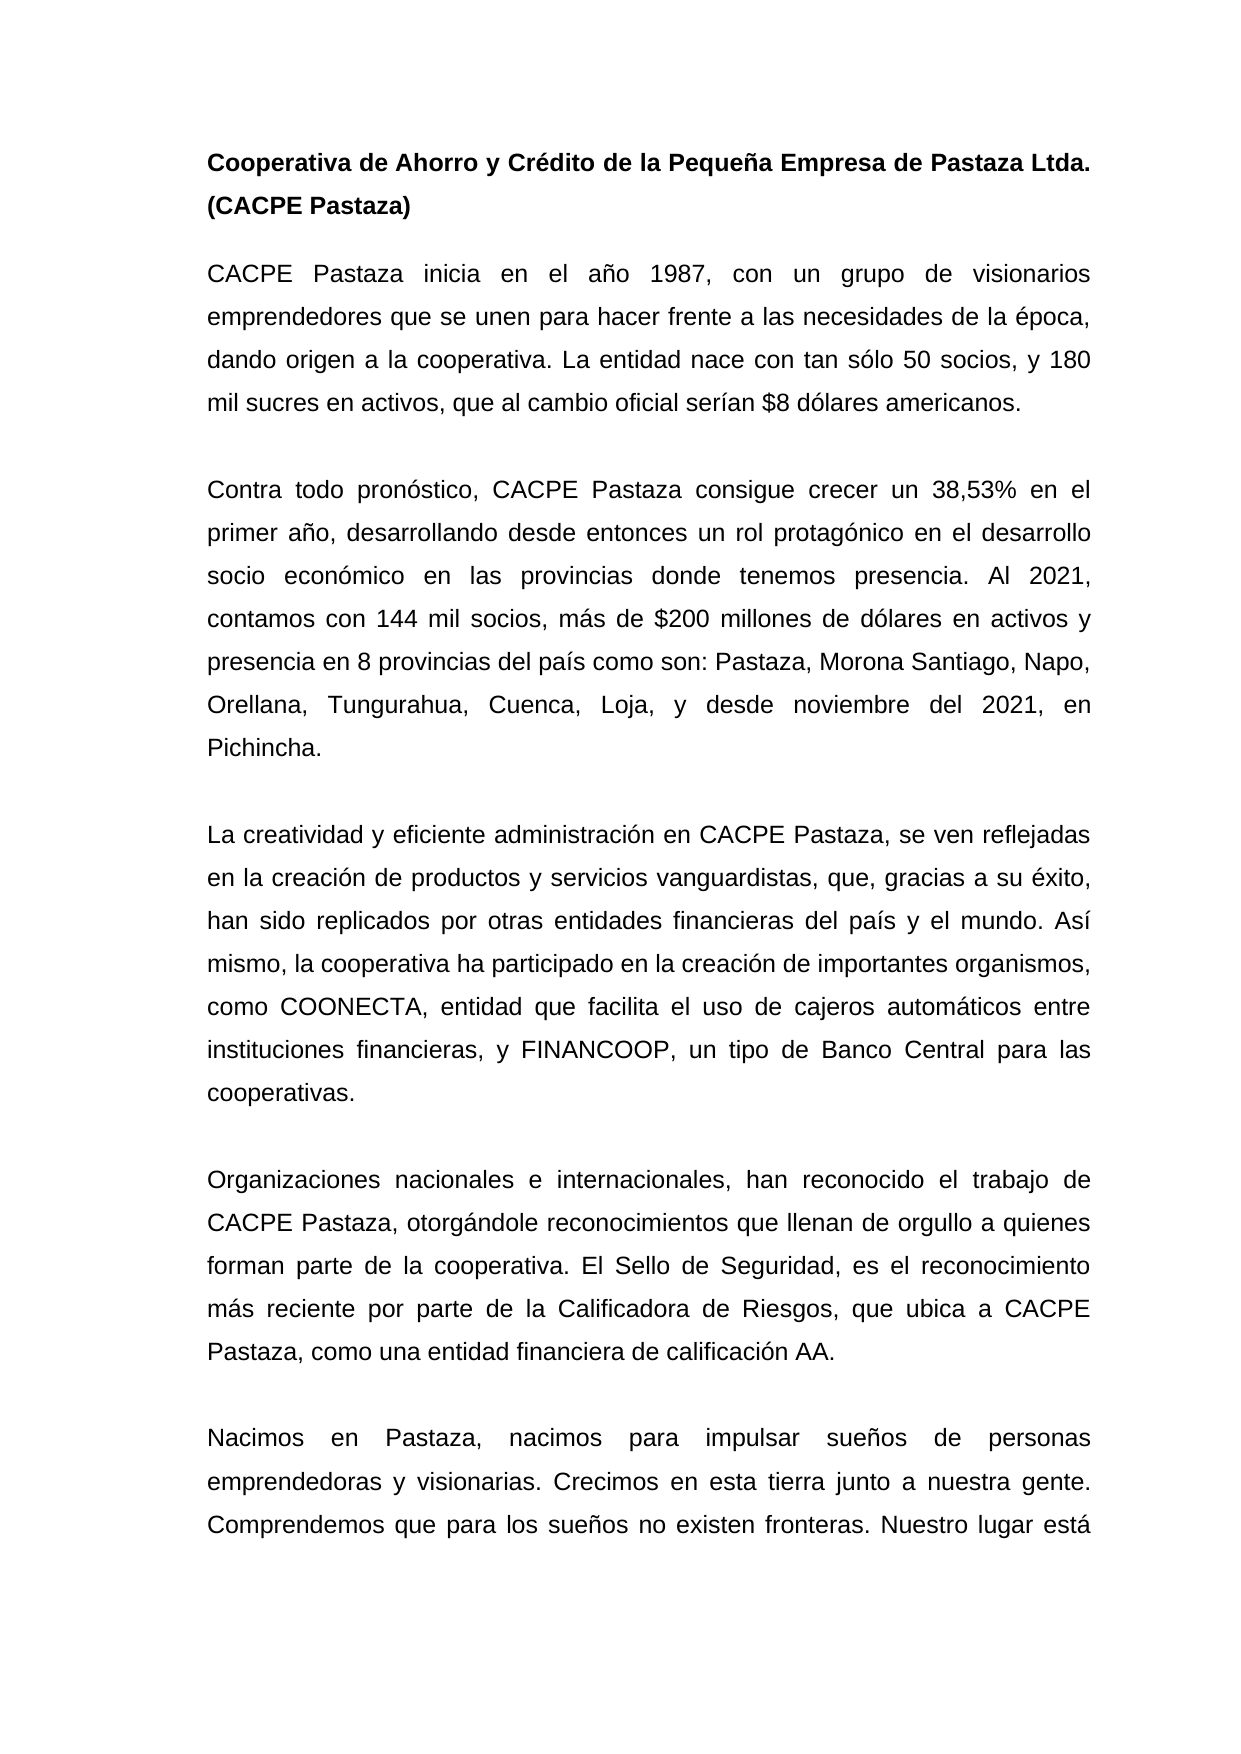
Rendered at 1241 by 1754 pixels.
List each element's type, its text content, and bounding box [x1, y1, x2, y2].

subtitle Cooperativa de Ahorro y Crédito de la Pequeña Empresa de Pastaza Ltda. (CACPE Pastaza) [207, 148, 1092, 219]
text CACPE Pastaza inicia en el año 1987, con un grupo de visionarios emprendedores que se unen para hacer frente a las necesidades de la época, dando origen a la cooperativa. La entidad nace con tan sólo 50 socios, y 180 mil sucres en activos, que al cambio oficial serían $8 dólares americanos. [207, 259, 1092, 417]
text La creatividad y eficiente administración en CACPE Pastaza, se ven reflejadas en la creación de productos y servicios vanguardistas, que, gracias a su éxito, han sido replicados por otras entidades financieras del país y el mundo. Así mismo, la cooperativa ha participado en la creación de importantes organismos, como COONECTA, entidad que facilita el uso de cajeros automáticos entre instituciones financieras, y FINANCOOP, un tipo de Banco Central para las cooperativas. [207, 819, 1092, 1107]
text Contra todo pronóstico, CACPE Pastaza consigue crecer un 38,53% en el primer año, desarrollando desde entonces un rol protagónico en el desarrollo socio económico en las provincias donde tenemos presencia. Al 2021, contamos con 144 mil socios, más de $200 millones de dólares en activos y presencia en 8 provincias del país como son: Pastaza, Morona Santiago, Napo, Orellana, Tungurahua, Cuenca, Loja, y desde noviembre del 2021, en Pichincha. [207, 474, 1092, 762]
text Organizaciones nacionales e internacionales, han reconocido el trabajo de CACPE Pastaza, otorgándole reconocimientos que llenan de orgullo a quienes forman parte de la cooperativa. El Sello de Seguridad, es el reconocimiento más reciente por parte de la Calificadora de Riesgos, que ubica a CACPE Pastaza, como una entidad financiera de calificación AA. [207, 1164, 1092, 1366]
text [207, 1423, 1092, 1538]
